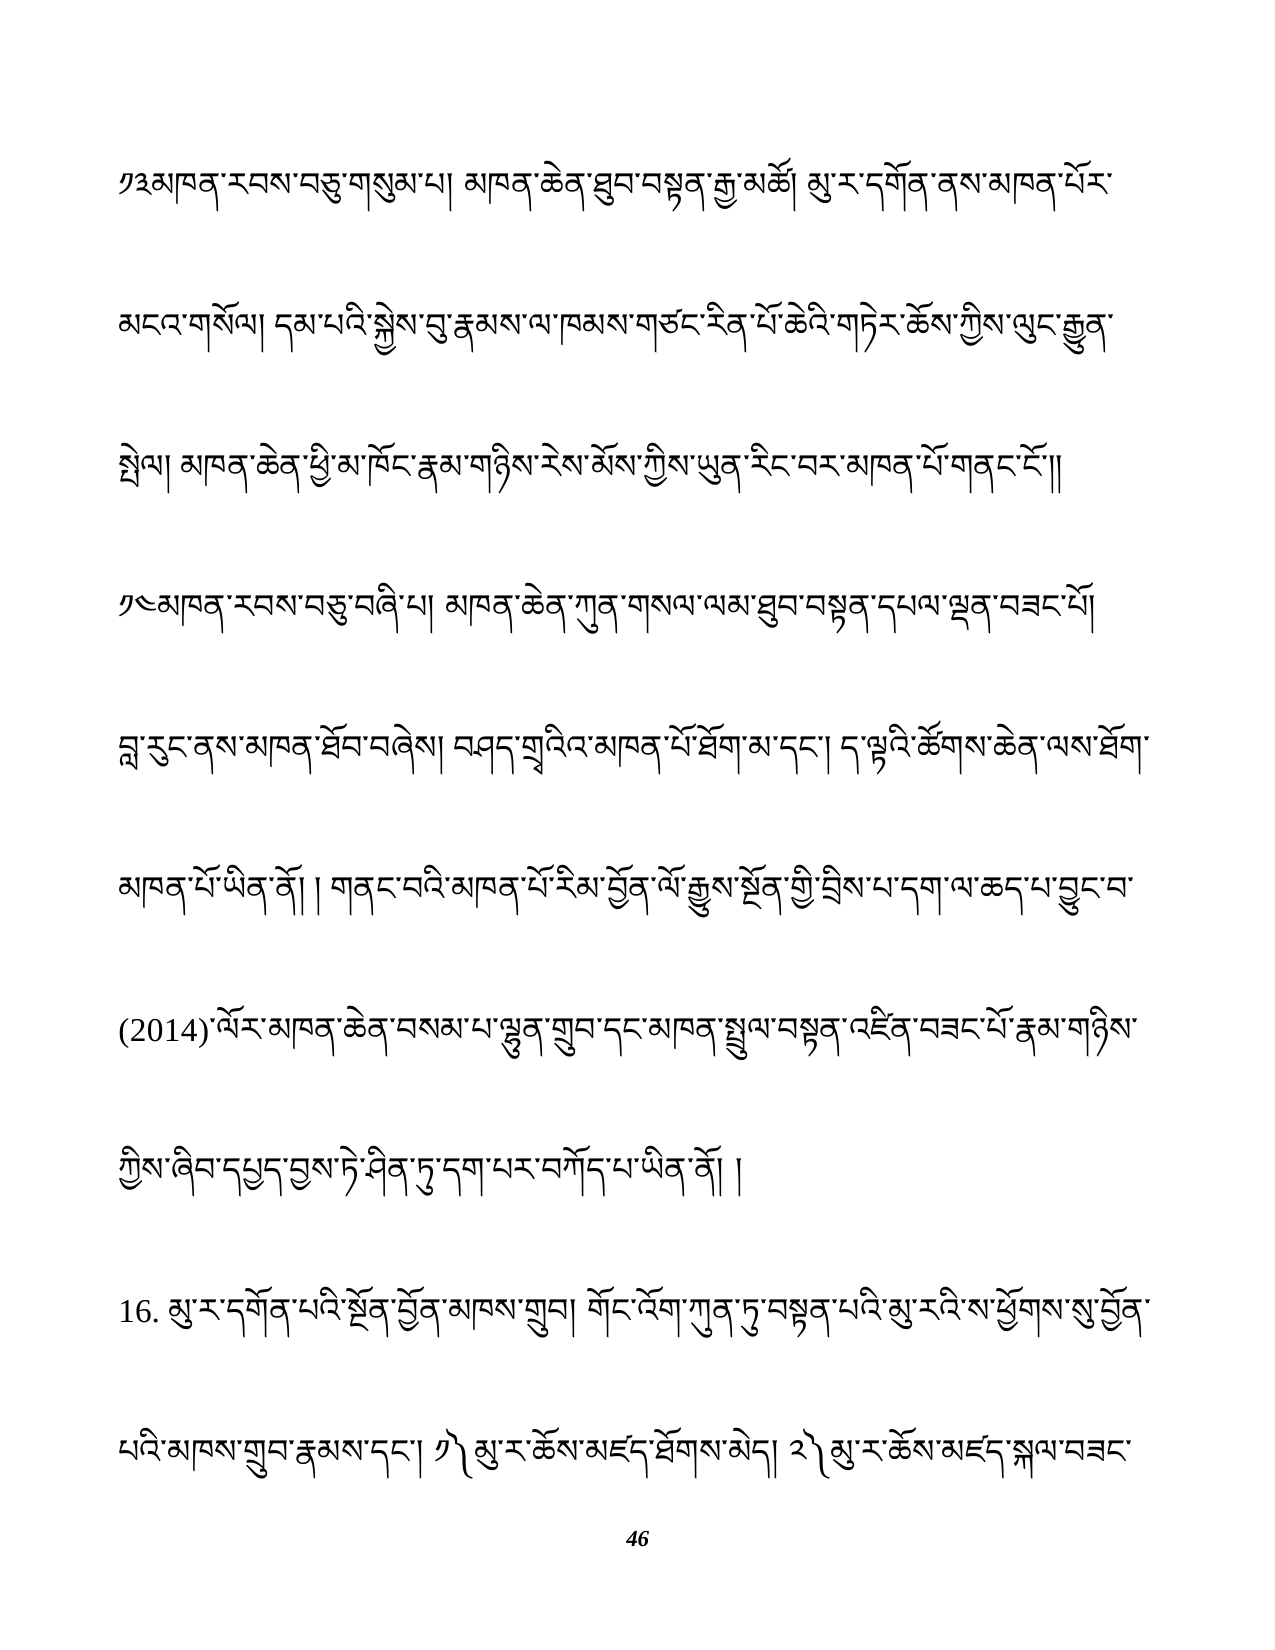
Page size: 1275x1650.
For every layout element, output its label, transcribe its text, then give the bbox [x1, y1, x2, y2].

text ༡༤མཁན་རབས་བཅུ་བཞི་པ། མཁན་ཆེན་ཀུན་གསལ་ལམ་ཐུབ་བསྟན་དཔལ་ལྡན་བཟང་པོ། བླ་རུང་ནས་མཁན་ཐོབ་བཞེས། བཤད་གྲྭའིའ་མཁན་པོ་ཐོག་མ་དང་། ད་ལྟའི་ཚོགས་ཆེན་ལས་ཐོག་མཁན་པོ་ཡིན་ནོ། ། གནང་བའི་མཁན་པོ་རིམ་བྱོན་ལོ་རྒྱུས་སྔོན་གྱི་བྲིས་པ་དག་ལ་ཆད་པ་བྱུང་བ་(2014)་ལོར་མཁན་ཆེན་བསམ་པ་ལྷུན་གྲུབ་དང་མཁན་སྤྲུལ་བསྟན་འཛིན་བཟང་པོ་རྣམ་གཉིས་ཀྱིས་ཞིབ་དཔྱད་བྱས་ཏེ་ཤིན་ཏུ་དག་པར་བཀོད་པ་ཡིན་ནོ། ། [118, 570, 1157, 1227]
text ༡༣མཁན་རབས་བཅུ་གསུམ་པ། མཁན་ཆེན་ཐུབ་བསྟན་རྒྱ་མཚོ། མུ་ར་དགོན་ནས་མཁན་པོར་མངའ་གསོལ། དམ་པའི་སྐྱེས་བུ་རྣམས་ལ་ཁམས་གཙང་རིན་པོ་ཆེའི་གཏེར་ཆོས་ཀྱིས་ལུང་རྒྱུན་སྤེལ། མཁན་ཆེན་ཕྱི་མ་ཁོང་རྣམ་གཉིས་རེས་མོས་ཀྱིས་ཡུན་རིང་བར་མཁན་པོ་གནང་ངོ་།། [118, 148, 1157, 523]
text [118, 1273, 1157, 1508]
